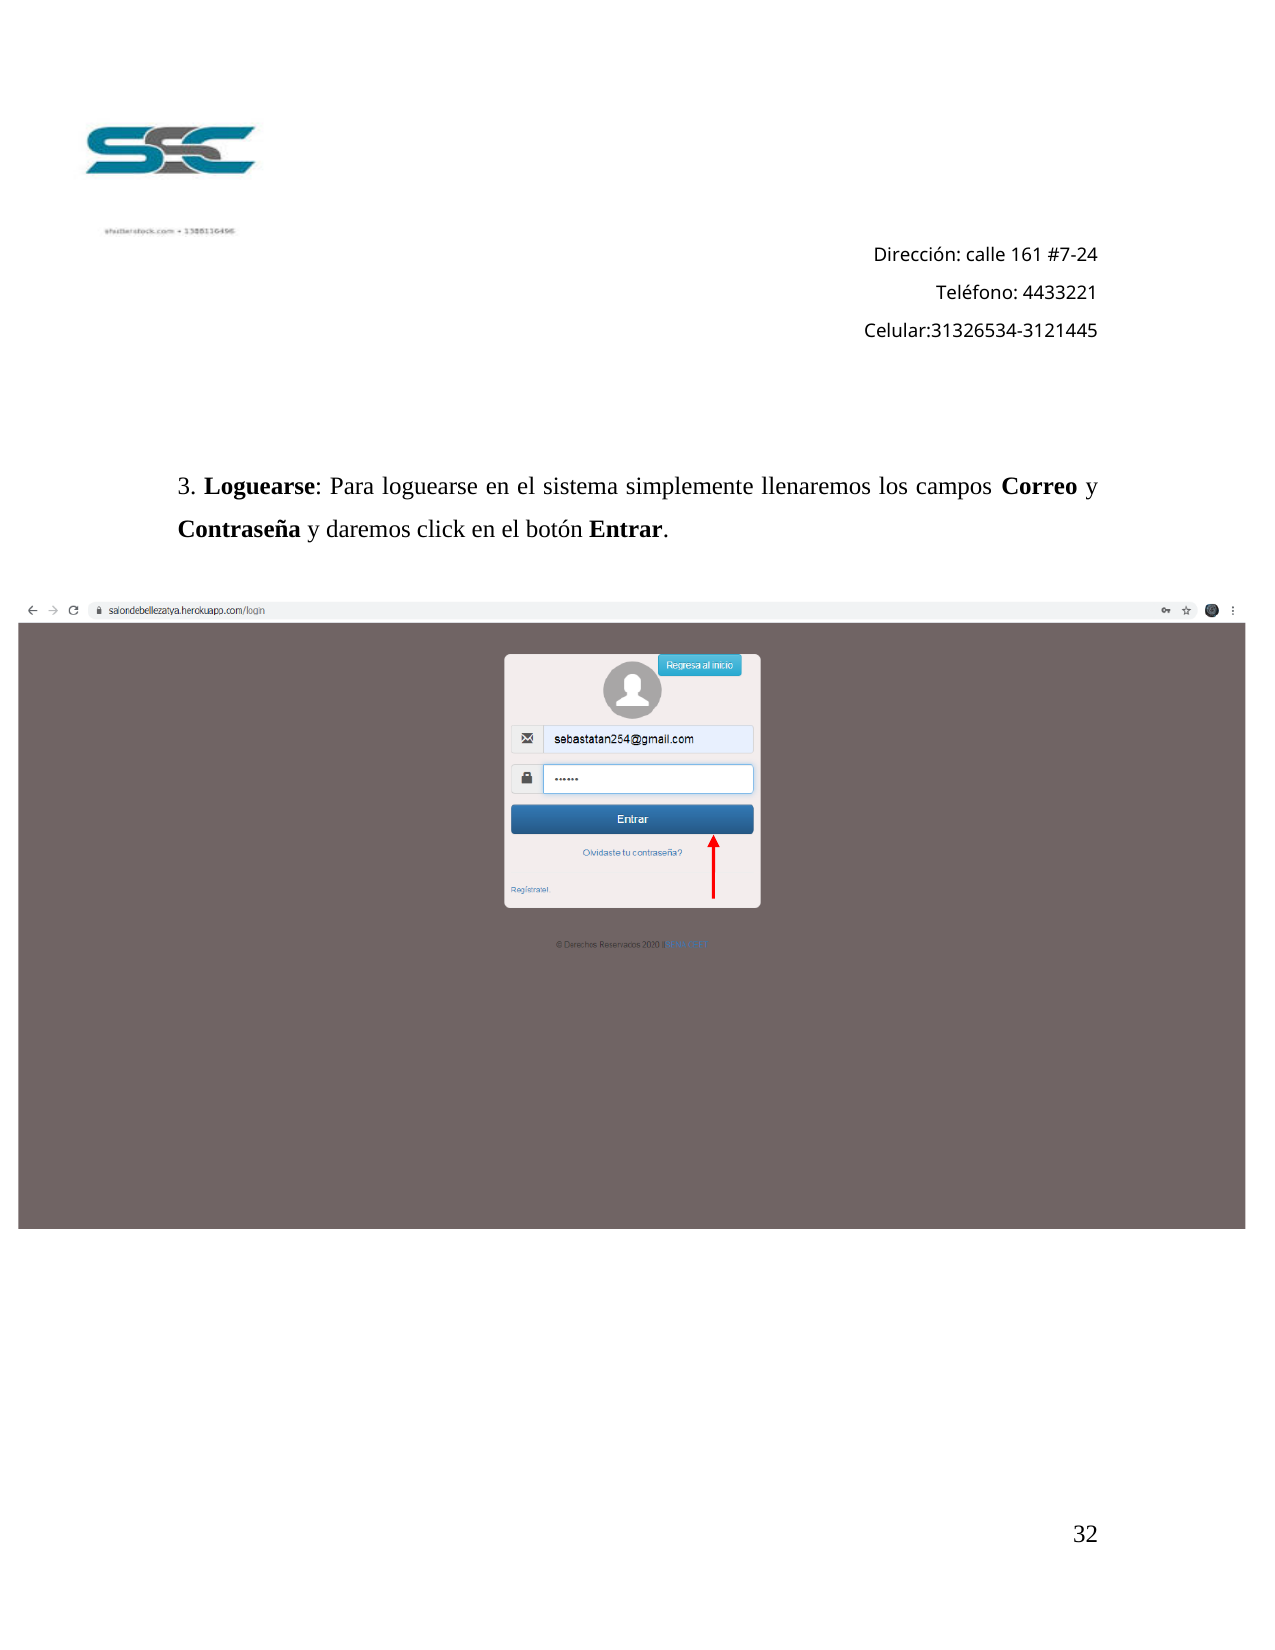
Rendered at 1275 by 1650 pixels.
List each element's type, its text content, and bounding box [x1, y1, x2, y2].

text 3. Loguearse: Para loguearse en el sistema simplemente llenaremos los campos Correo y Contraseña y daremos click en el botón Entrar. [177, 471, 1098, 543]
picture [39, 75, 302, 237]
picture [18, 600, 1246, 1229]
